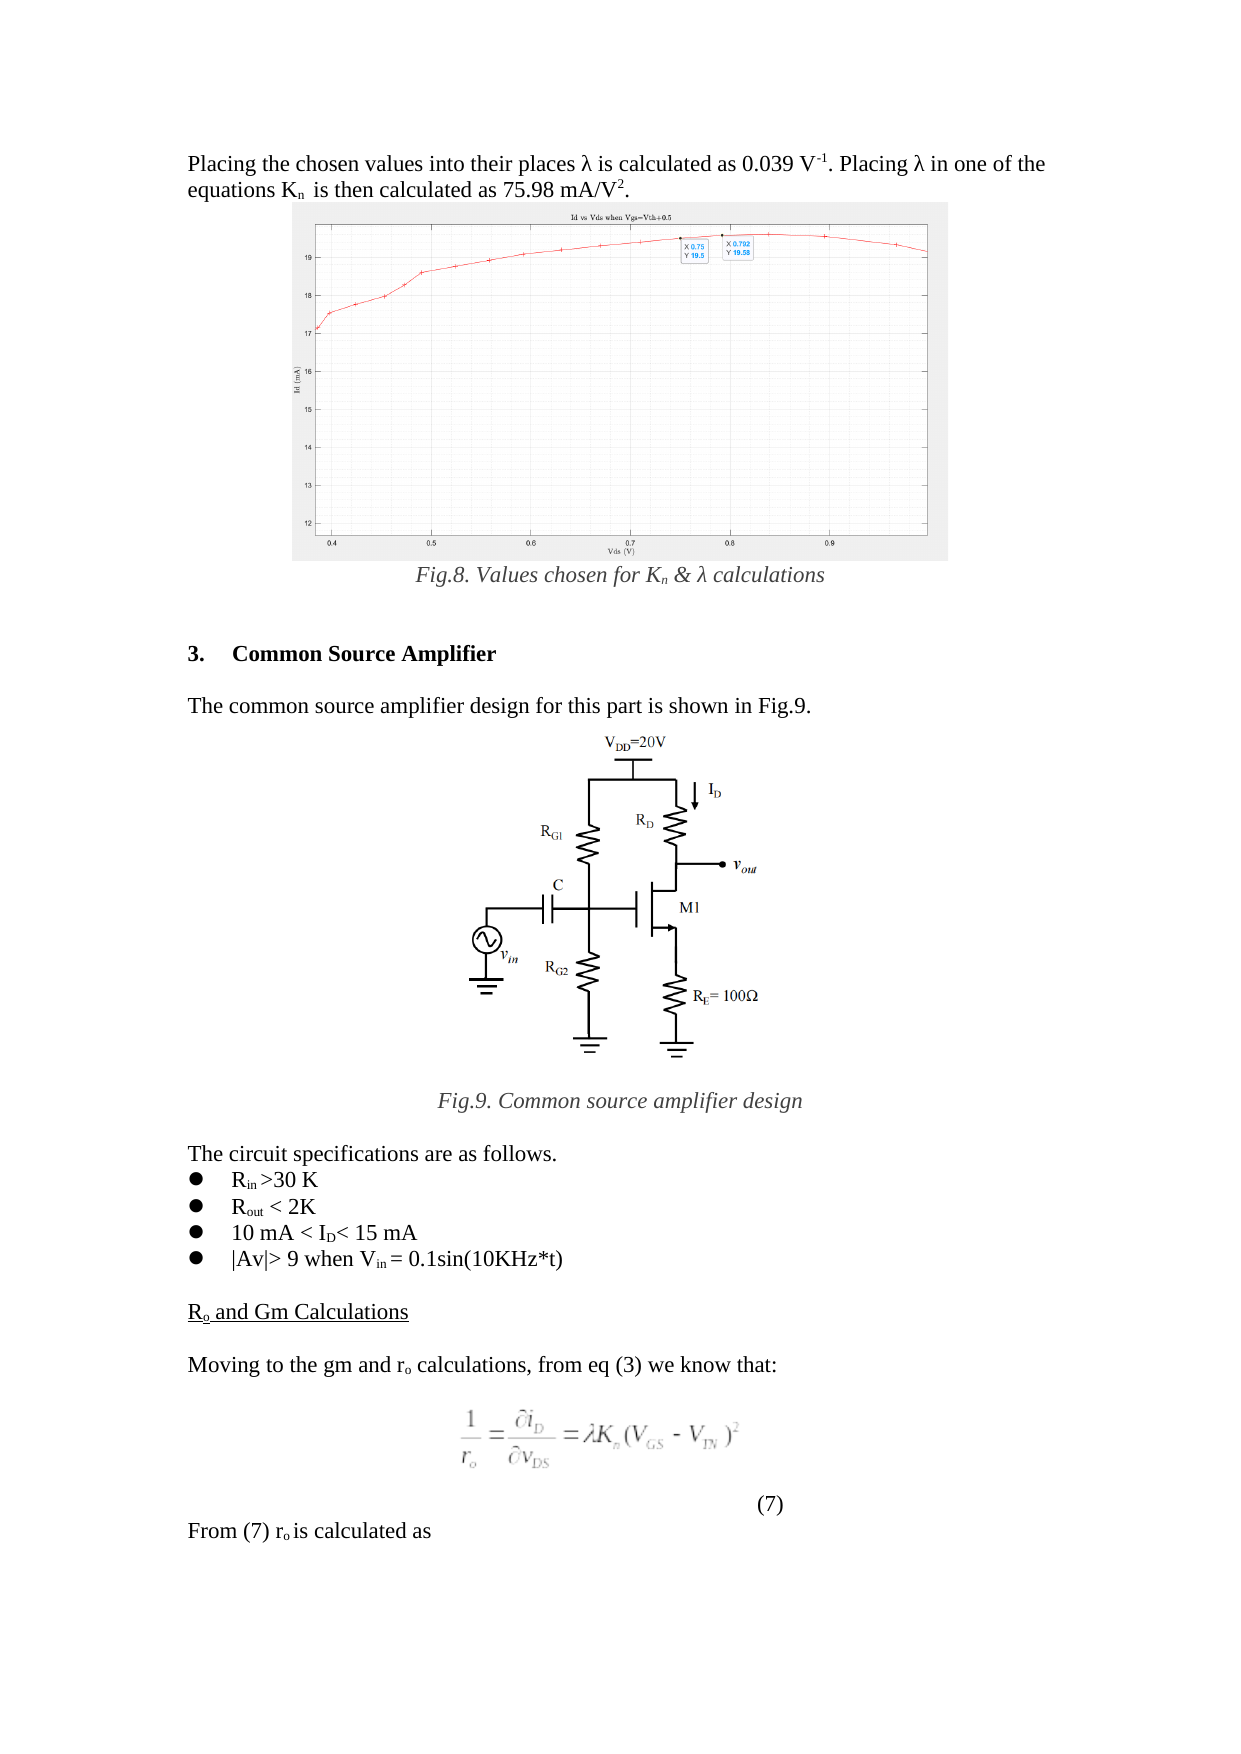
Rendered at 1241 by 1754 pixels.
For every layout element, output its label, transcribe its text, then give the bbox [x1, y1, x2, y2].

list From (7) ro is calculated as [187, 1517, 1053, 1543]
list The circuit specifications are as follows. [187, 1140, 1053, 1166]
list The common source amplifier design for this part is shown in Fig.9. [187, 692, 1053, 719]
picture [454, 718, 787, 1088]
list Moving to the gm and ro calculations, from eq (3) we know that: [187, 1351, 1053, 1377]
list |Av|> 9 when Vin = 0.1sin(10KHz*t) [187, 1245, 1053, 1272]
list Ro and Gm Calculations [187, 1298, 1053, 1324]
list (7) [187, 1403, 1053, 1517]
list Fig.9. Common source amplifier design [187, 1087, 1053, 1114]
list Rout < 2K [187, 1193, 1053, 1219]
picture [292, 202, 949, 561]
list Rin >30 K [187, 1166, 1053, 1193]
list Fig.8. Values chosen for Kn & λ calculations [187, 561, 1053, 587]
list Common Source Amplifier [187, 640, 1053, 666]
list Placing the chosen values into their places λ is calculated as 0.039 V-1. Placing λ in one of the equations Kn is then calculated as 75.98 mA/V2. [187, 150, 1053, 203]
list 10 mA < ID< 15 mA [187, 1219, 1053, 1245]
